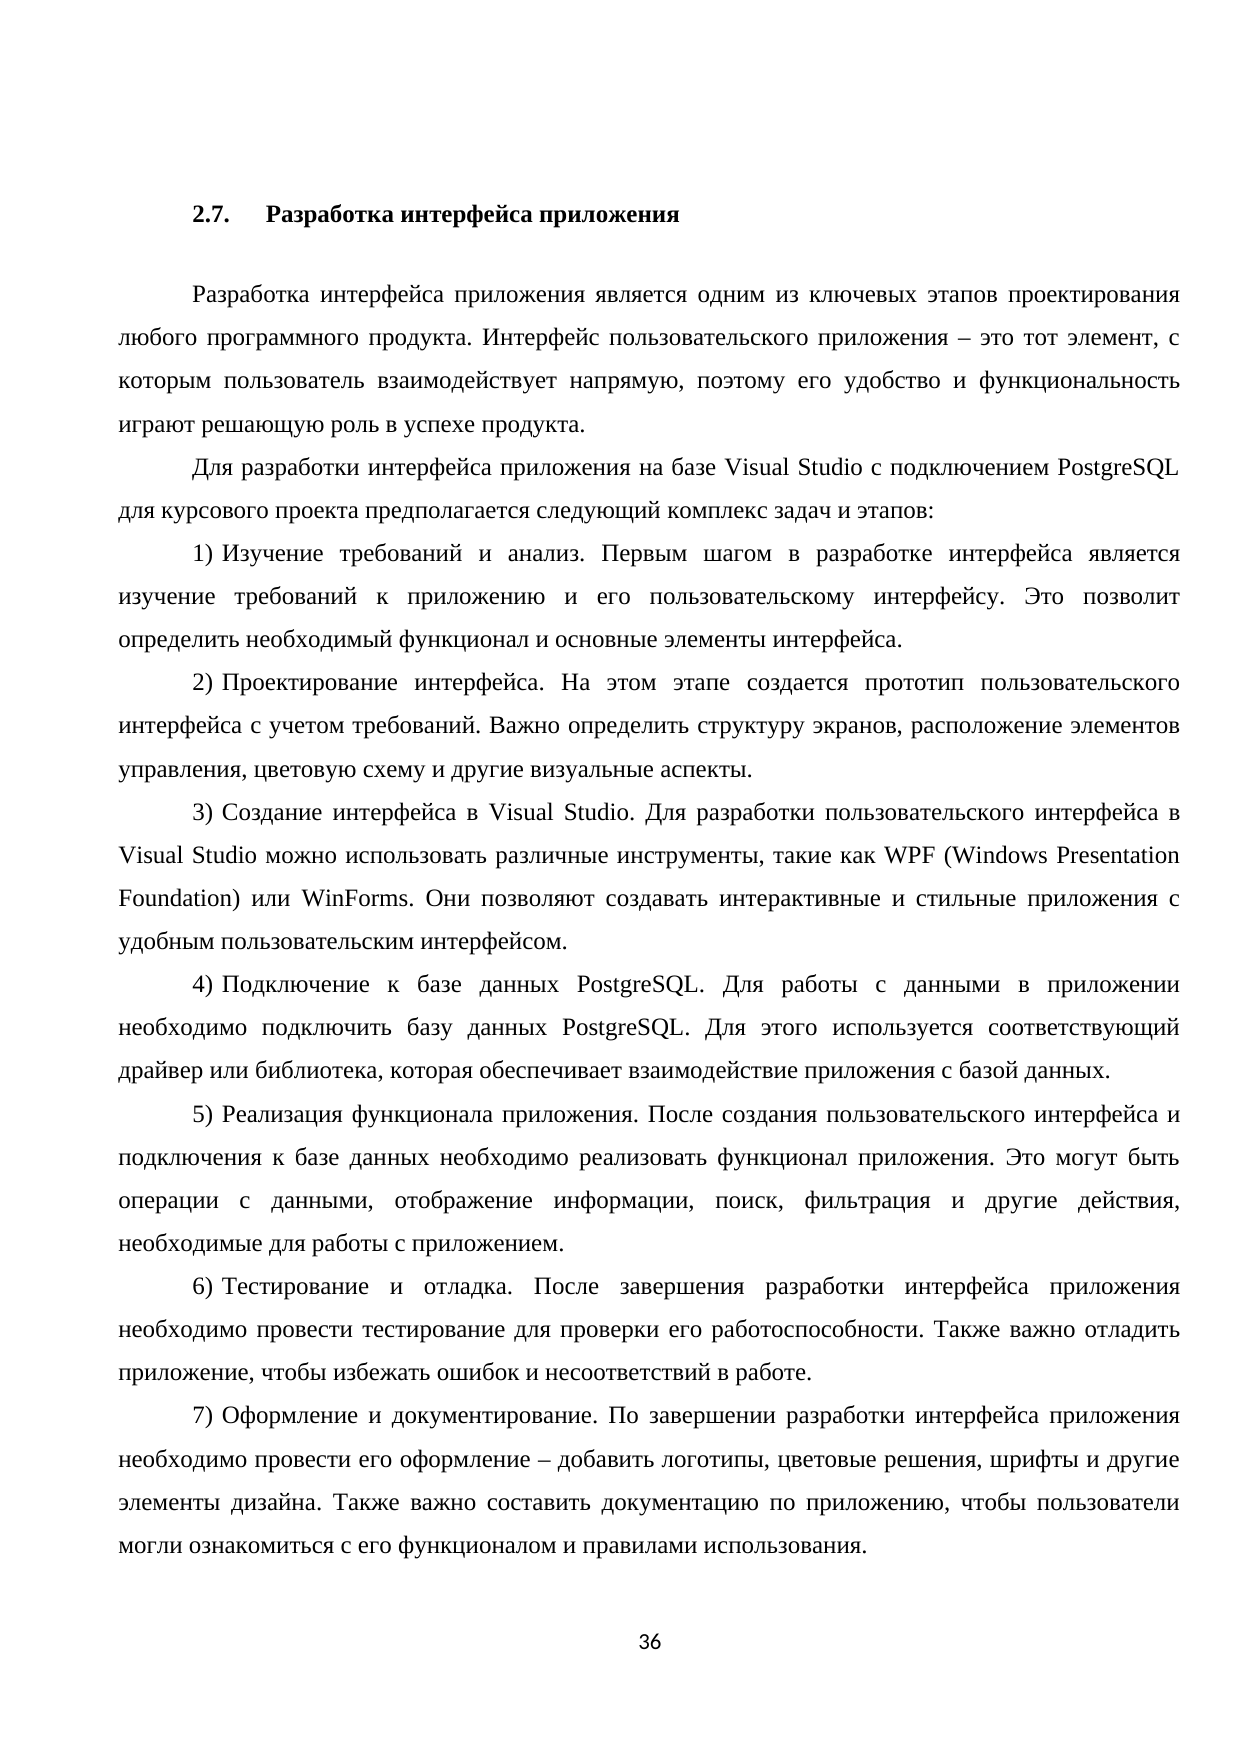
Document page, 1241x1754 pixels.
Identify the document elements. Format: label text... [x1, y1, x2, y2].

list Тестирование и отладка. После завершения разработки интерфейса приложения необходимо провести тестирование для проверки его работоспособности. Также важно отладить приложение, чтобы избежать ошибок и несоответствий в работе. [118, 1271, 1181, 1386]
list Изучение требований и анализ. Первым шагом в разработке интерфейса является изучение требований к приложению и его пользовательскому интерфейсу. Это позволит определить необходимый функционал и основные элементы интерфейса. [118, 538, 1181, 653]
text Для разработки интерфейса приложения на базе Visual Studio с подключением PostgreSQL для курсового проекта предполагается следующий комплекс задач и этапов: [118, 452, 1181, 524]
list Оформление и документирование. По завершении разработки интерфейса приложения необходимо провести его оформление – добавить логотипы, цветовые решения, шрифты и другие элементы дизайна. Также важно составить документацию по приложению, чтобы пользователи могли ознакомиться с его функционалом и правилами использования. [118, 1401, 1181, 1559]
text Разработка интерфейса приложения является одним из ключевых этапов проектирования любого программного продукта. Интерфейс пользовательского приложения – это тот элемент, с которым пользователь взаимодействует напрямую, поэтому его удобство и функциональность играют решающую роль в успехе продукта. [118, 279, 1181, 437]
subtitle Разработка интерфейса приложения [192, 199, 1181, 227]
list Создание интерфейса в Visual Studio. Для разработки пользовательского интерфейса в Visual Studio можно использовать различные инструменты, такие как WPF (Windows Presentation Foundation) или WinForms. Они позволяют создавать интерактивные и стильные приложения с удобным пользовательским интерфейсом. [118, 797, 1181, 955]
list Подключение к базе данных PostgreSQL. Для работы с данными в приложении необходимо подключить базу данных PostgreSQL. Для этого используется соответствующий драйвер или библиотека, которая обеспечивает взаимодействие приложения с базой данных. [118, 969, 1181, 1084]
list Проектирование интерфейса. На этом этапе создается прототип пользовательского интерфейса с учетом требований. Важно определить структуру экранов, расположение элементов управления, цветовую схему и другие визуальные аспекты. [118, 667, 1181, 782]
list Реализация функционала приложения. После создания пользовательского интерфейса и подключения к базе данных необходимо реализовать функционал приложения. Это могут быть операции с данными, отображение информации, поиск, фильтрация и другие действия, необходимые для работы с приложением. [118, 1099, 1181, 1257]
